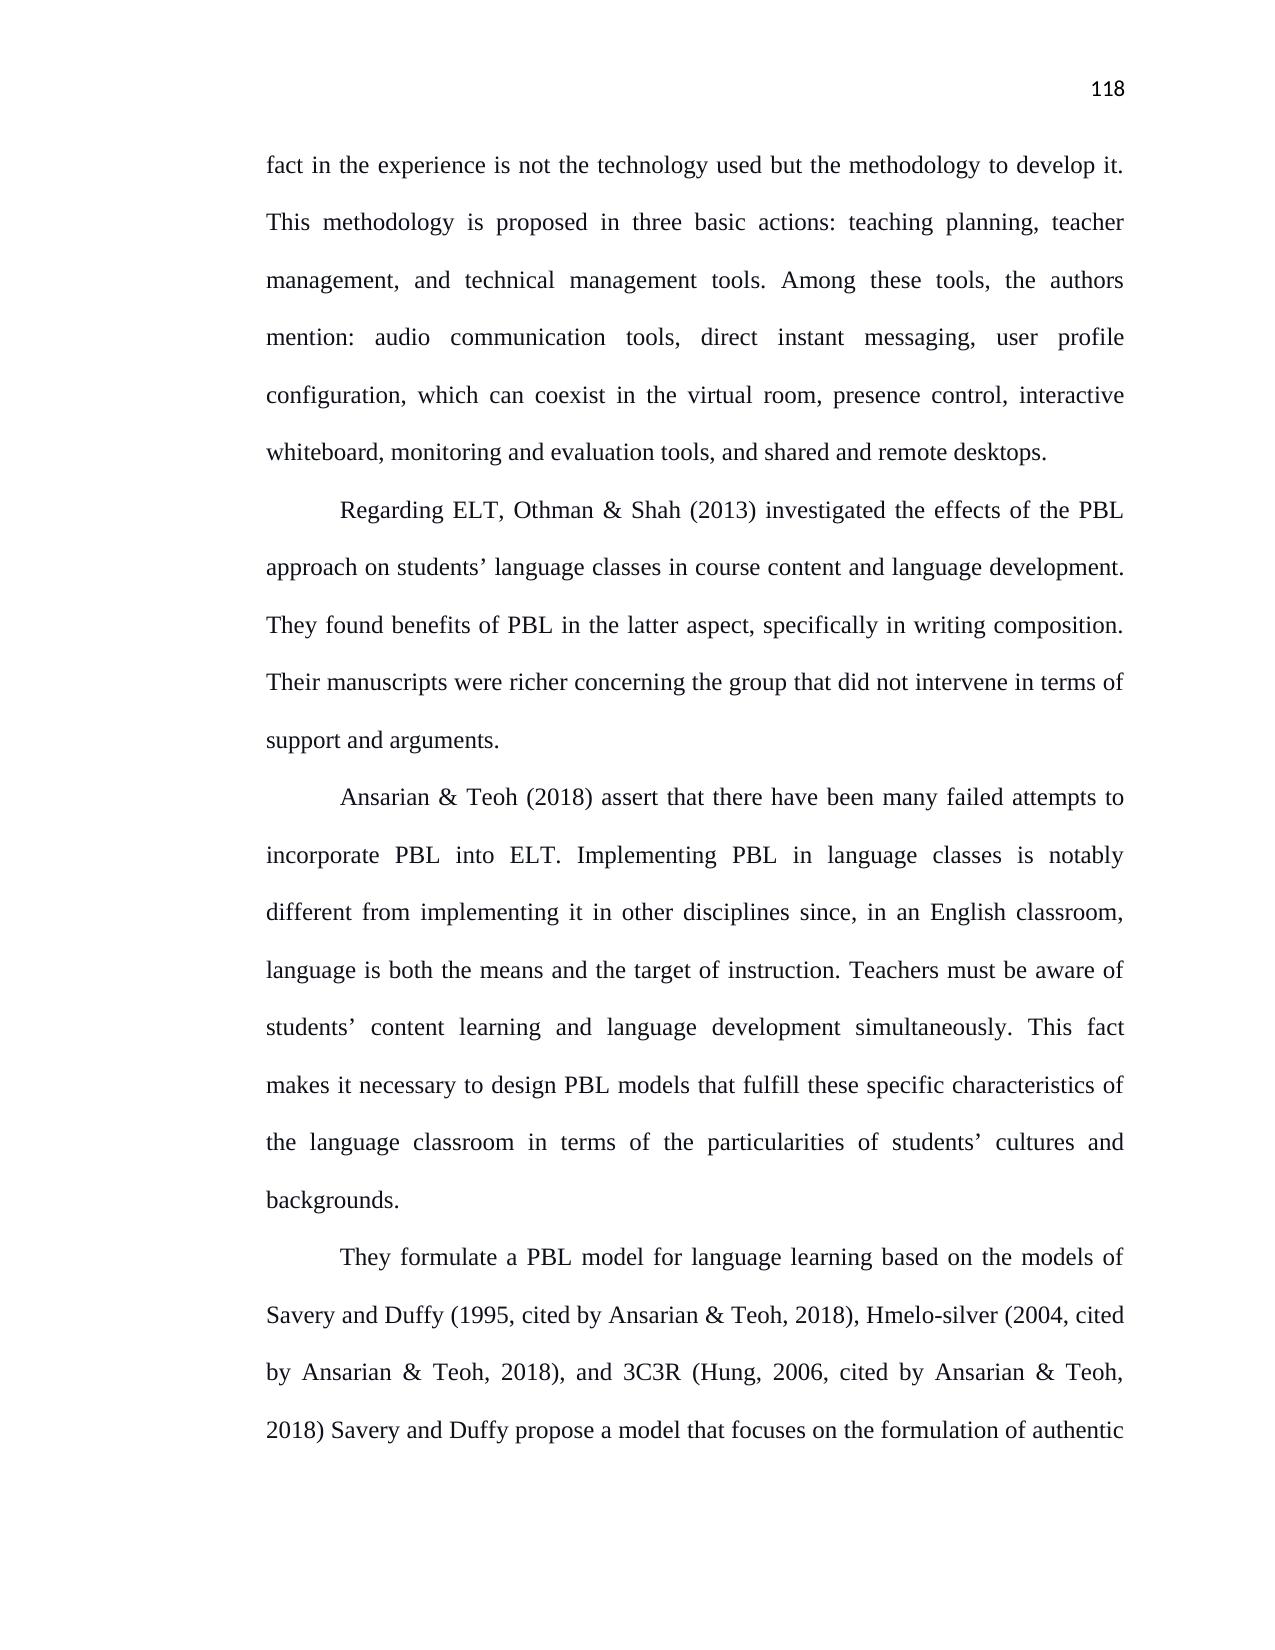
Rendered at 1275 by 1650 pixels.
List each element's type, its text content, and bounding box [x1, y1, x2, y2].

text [266, 150, 1125, 466]
text Ansarian & Teoh (2018) assert that there have been many failed attempts to incorporate PBL into ELT. Implementing PBL in language classes is notably different from implementing it in other disciplines since, in an English classroom, language is both the means and the target of instruction. Teachers must be aware of students’ content learning and language development simultaneously. This fact makes it necessary to design PBL models that fulfill these specific characteristics of the language classroom in terms of the particularities of students’ cultures and backgrounds. [266, 782, 1125, 1214]
text Regarding ELT, Othman & Shah (2013) investigated the effects of the PBL approach on students’ language classes in course content and language development. They found benefits of PBL in the latter aspect, specifically in writing composition. Their manuscripts were richer concerning the group that did not intervene in terms of support and arguments. [266, 495, 1125, 754]
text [266, 1242, 1125, 1444]
